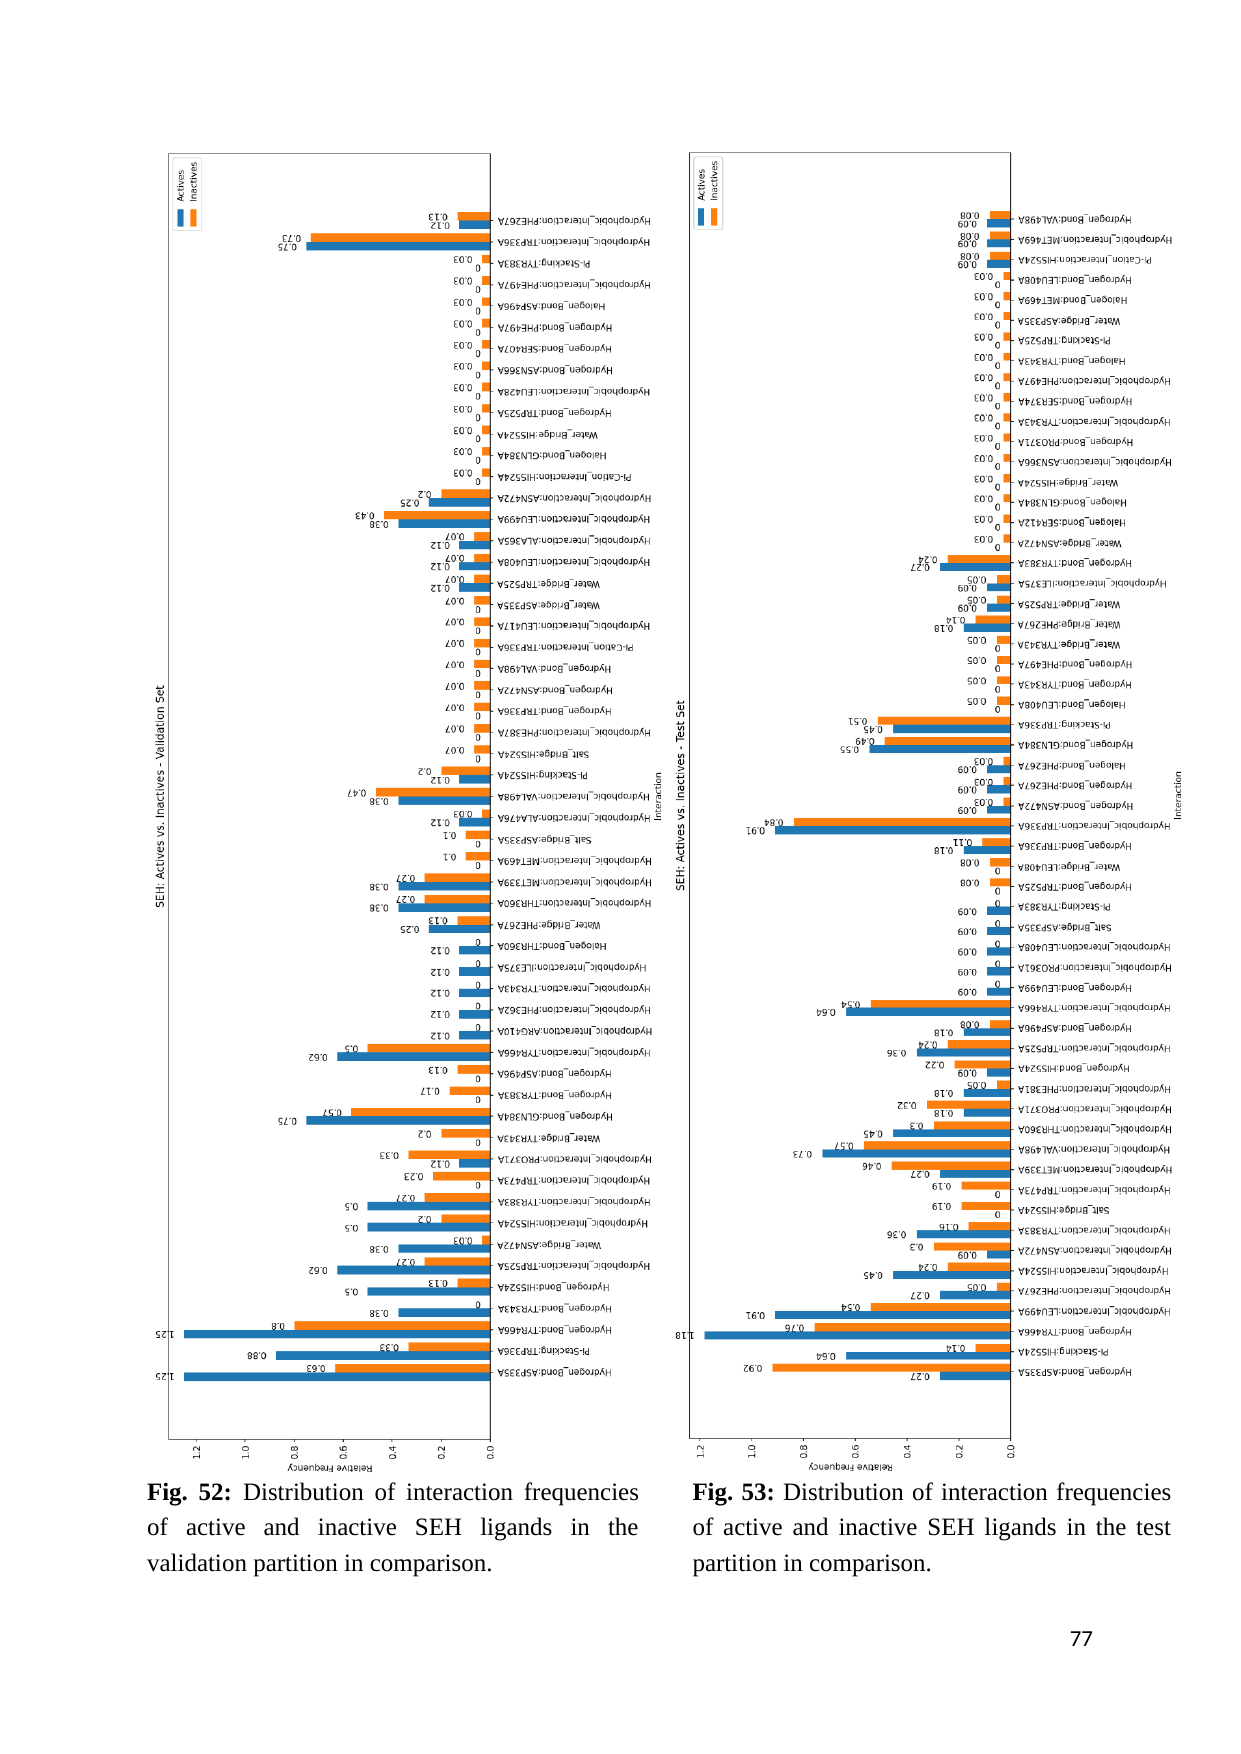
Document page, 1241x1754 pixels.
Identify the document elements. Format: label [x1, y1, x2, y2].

picture [147, 146, 1189, 1478]
